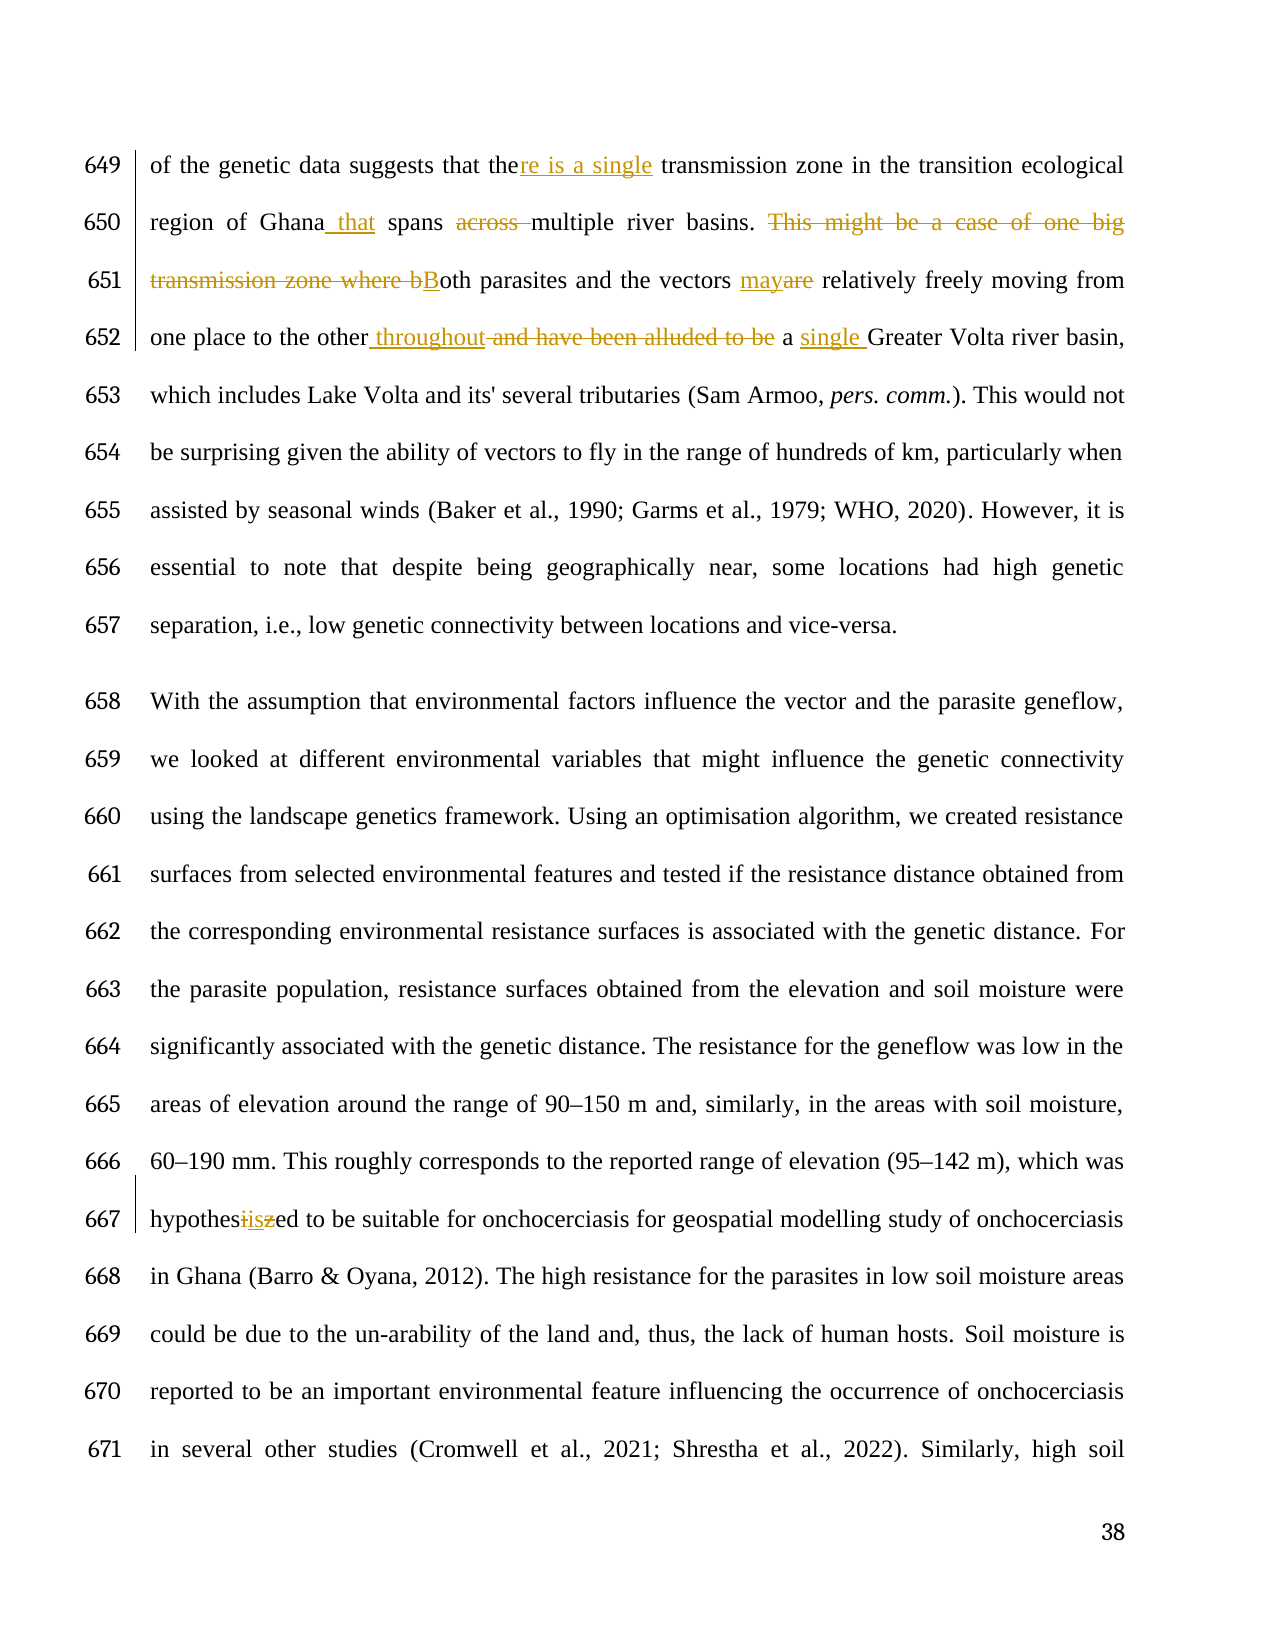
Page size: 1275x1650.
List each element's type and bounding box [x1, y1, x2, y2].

text [150, 686, 1125, 1462]
text [150, 150, 1125, 639]
